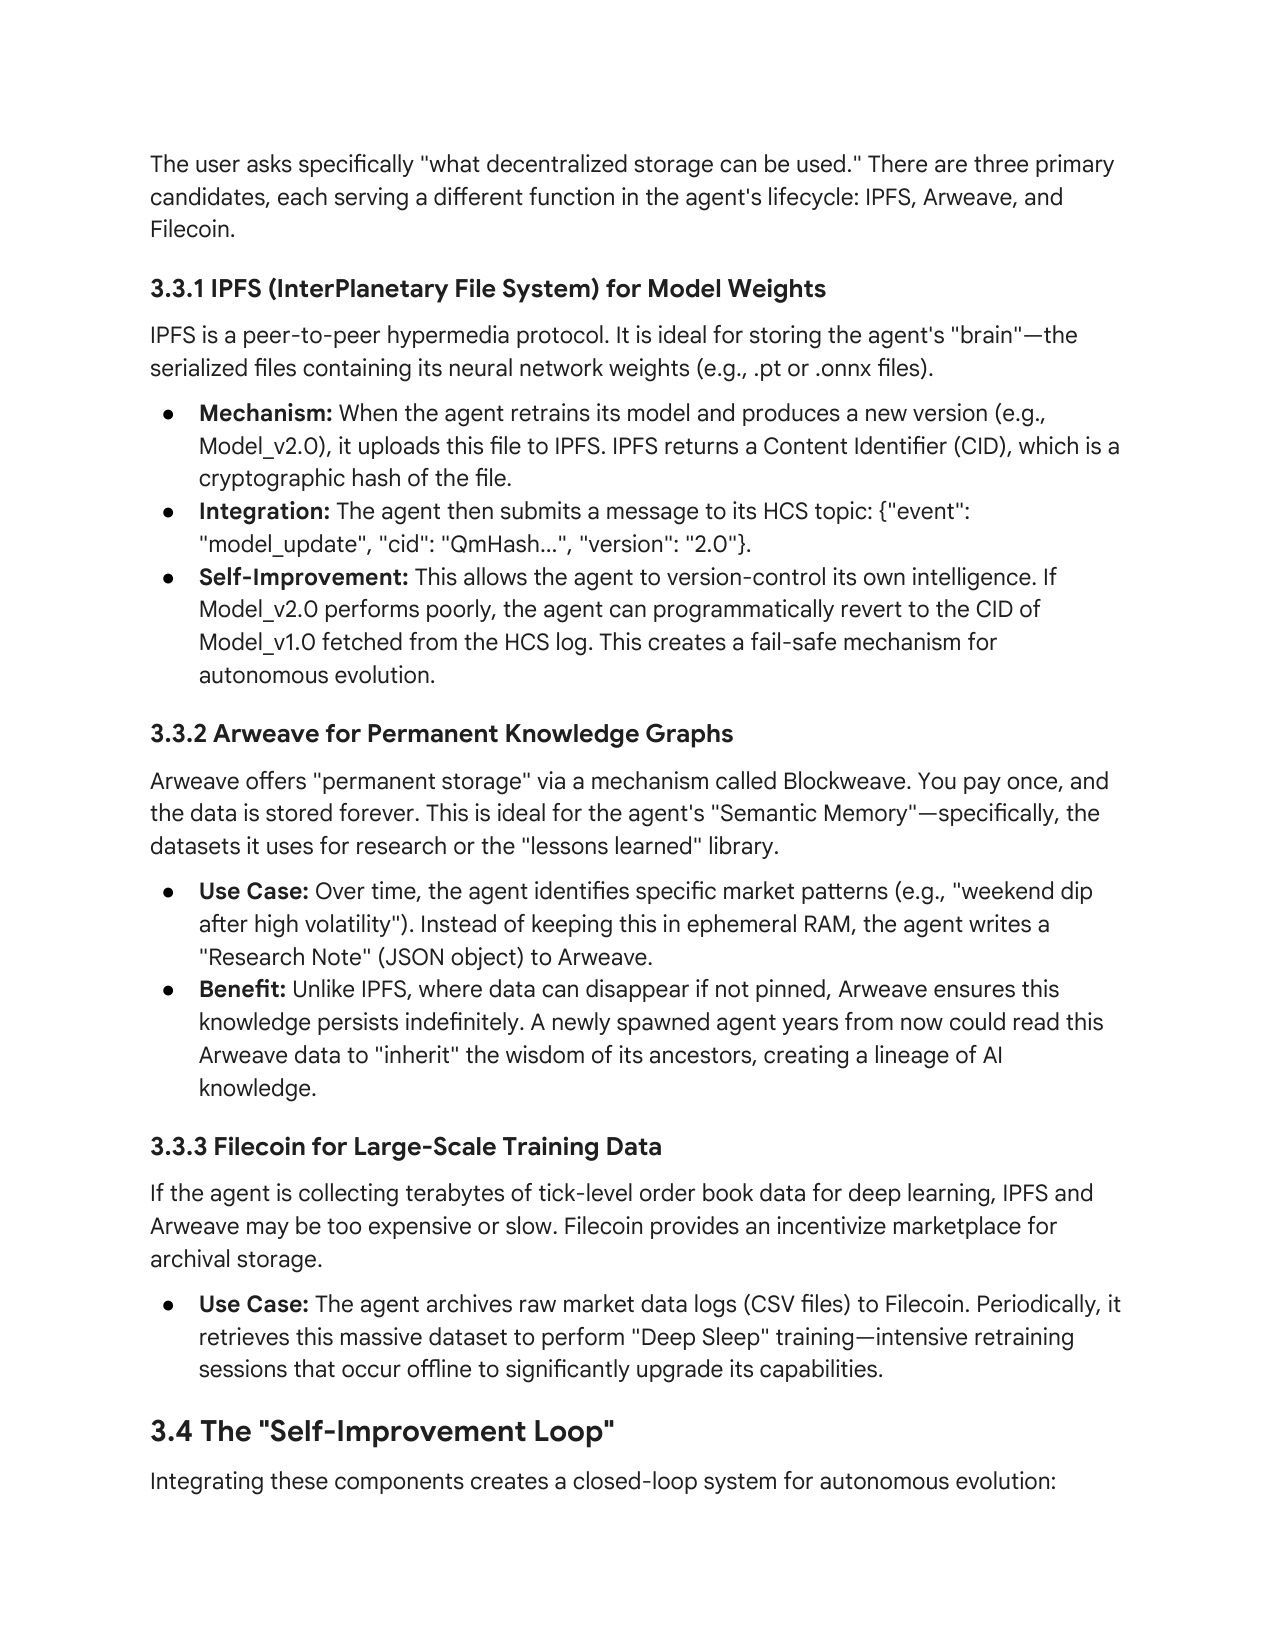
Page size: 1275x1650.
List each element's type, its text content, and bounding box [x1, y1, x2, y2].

list Self-Improvement: This allows the agent to version-control its own intelligence. If Model_v2.0 performs poorly, the agent can programmatically revert to the CID of Model_v1.0 fetched from the HCS log. This creates a fail-safe mechanism for autonomous evolution. [161, 563, 1125, 690]
text Integrating these components creates a closed-loop system for autonomous evolution: [150, 1468, 1125, 1496]
text IPFS is a peer-to-peer hypermedia protocol. It is ideal for storing the agent's "brain"—the serialized files containing its neural network weights (e.g., .pt or .onnx files). [150, 321, 1125, 383]
list Use Case: Over time, the agent identifies specific market patterns (e.g., "weekend dip after high volatility"). Instead of keeping this in ephemeral RAM, the agent writes a "Research Note" (JSON object) to Arweave. [161, 877, 1125, 972]
subtitle 3.3.1 IPFS (InterPlanetary File System) for Model Weights [150, 273, 1125, 304]
subtitle 3.4 The "Self-Improvement Loop" [150, 1413, 1125, 1450]
text The user asks specifically "what decentralized storage can be used." There are three primary candidates, each serving a different function in the agent's lifecycle: IPFS, Arweave, and Filecoin. [150, 150, 1125, 244]
text If the agent is collecting terabytes of tick-level order book data for deep learning, IPFS and Arweave may be too expensive or slow. Filecoin provides an incentivize marketplace for archival storage. [150, 1180, 1125, 1274]
text Arweave offers "permanent storage" via a mechanism called Blockweave. You pay once, and the data is stored forever. This is ideal for the agent's "Semantic Memory"—specifically, the datasets it uses for research or the "lessons learned" library. [150, 767, 1125, 861]
list Mechanism: When the agent retrains its model and produces a new version (e.g., Model_v2.0), it uploads this file to IPFS. IPFS returns a Content Identifier (CID), which is a cryptographic hash of the file. [161, 399, 1125, 493]
subtitle 3.3.2 Arweave for Permanent Knowledge Graphs [150, 719, 1125, 750]
list Integration: The agent then submits a message to its HCS topic: {"event": "model_update", "cid": "QmHash...", "version": "2.0"}. [161, 497, 1125, 559]
list Use Case: The agent archives raw market data logs (CSV files) to Filecoin. Periodically, it retrieves this massive dataset to perform "Deep Sleep" training—intensive retraining sessions that occur offline to significantly upgrade its capabilities. [161, 1290, 1125, 1384]
list Benefit: Unlike IPFS, where data can disappear if not pinned, Arweave ensures this knowledge persists indefinitely. A newly spawned agent years from now could read this Arweave data to "inherit" the wisdom of its ancestors, creating a lineage of AI knowledge. [161, 976, 1125, 1102]
subtitle 3.3.3 Filecoin for Large-Scale Training Data [150, 1131, 1125, 1163]
